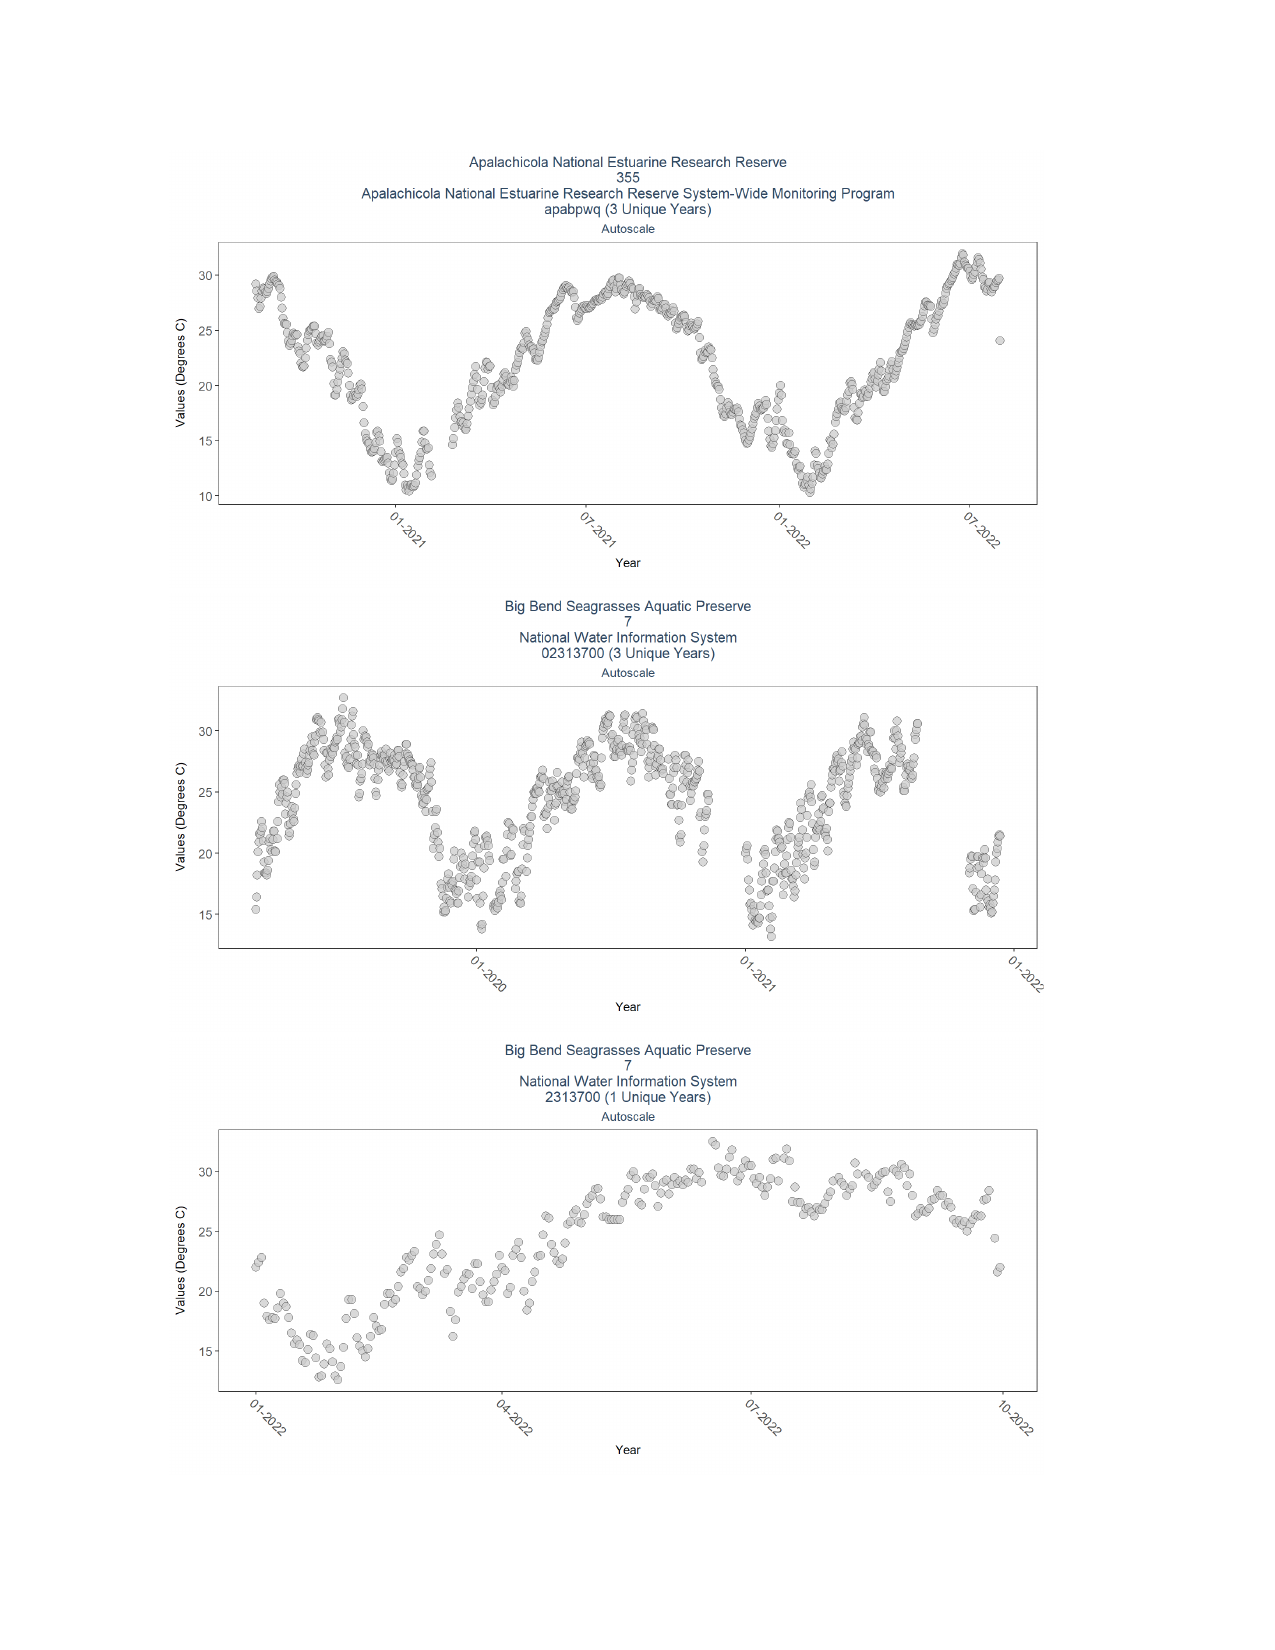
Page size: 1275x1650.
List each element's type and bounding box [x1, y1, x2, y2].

picture [168, 150, 1044, 588]
picture [168, 1037, 1044, 1475]
picture [168, 593, 1044, 1032]
